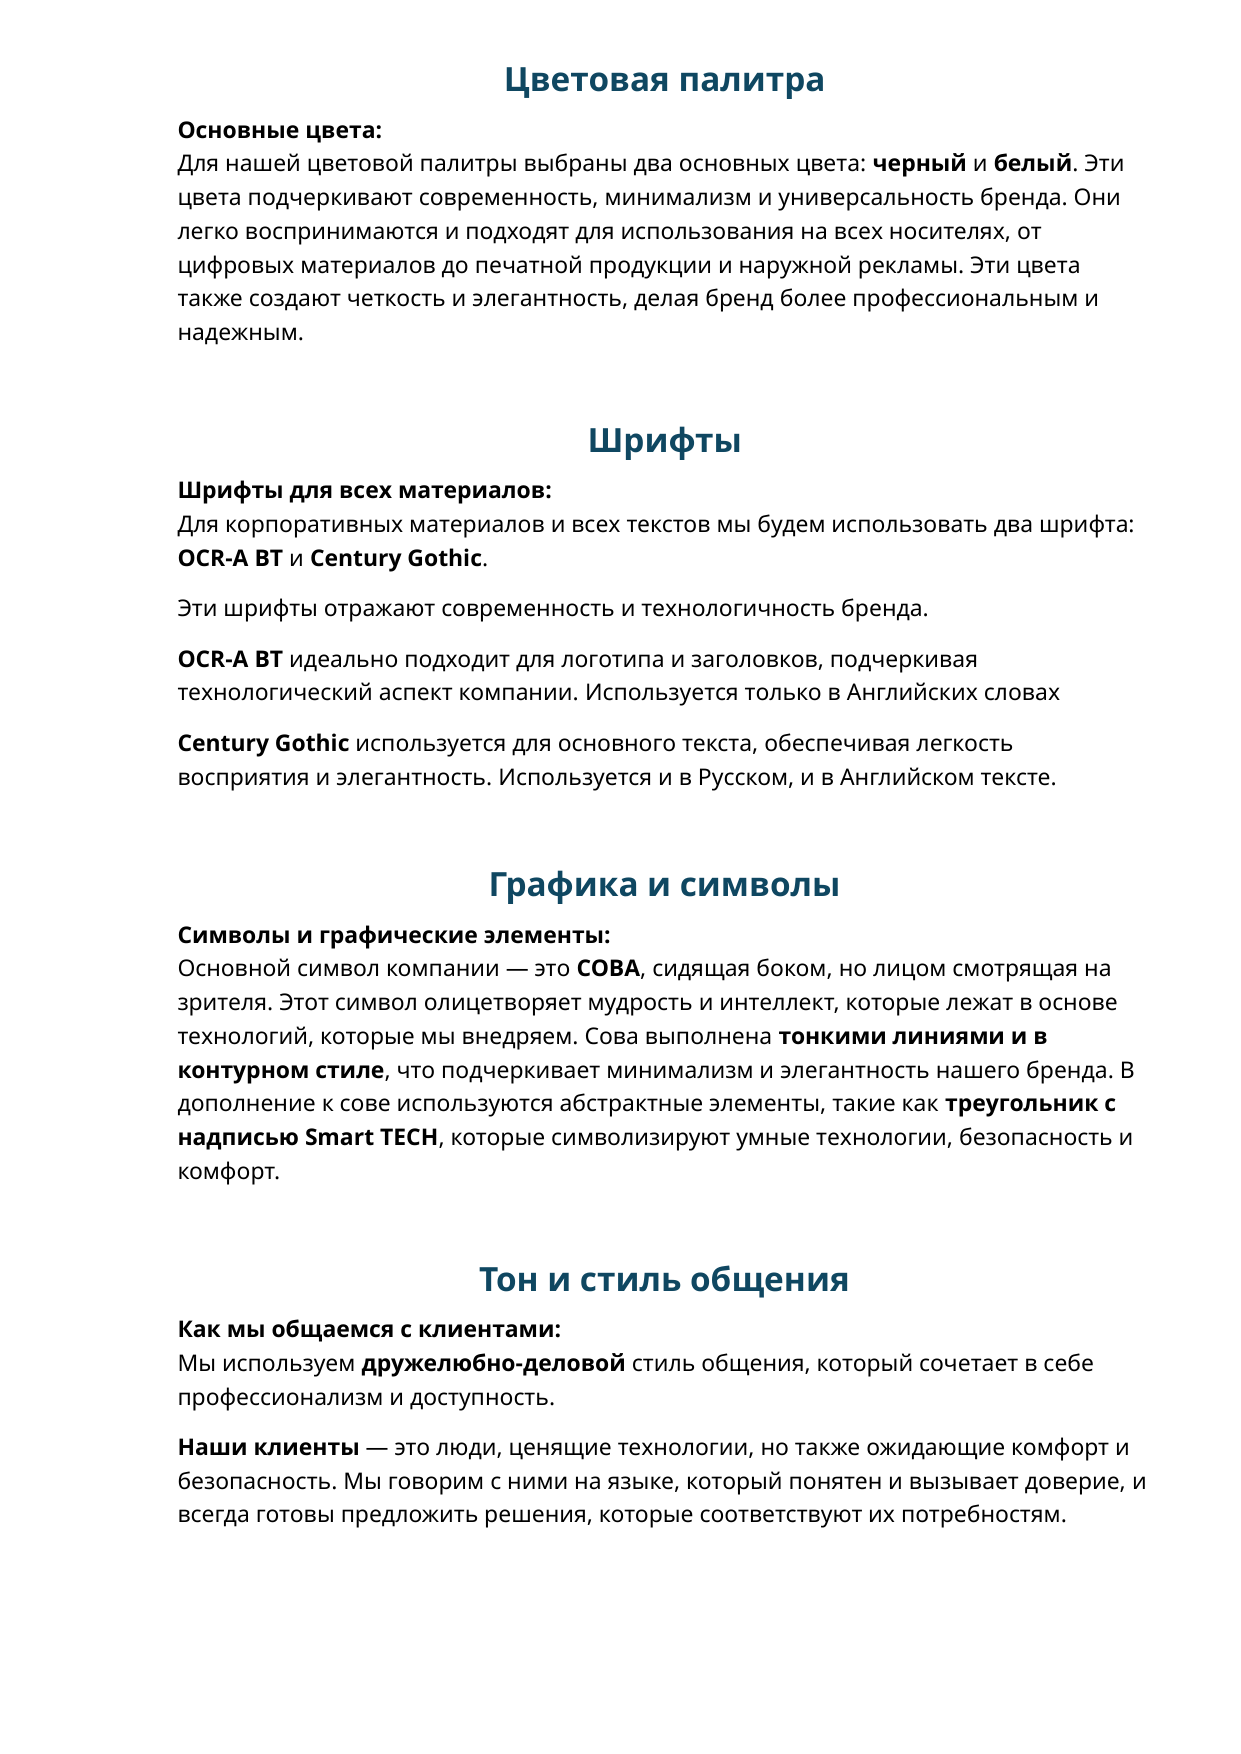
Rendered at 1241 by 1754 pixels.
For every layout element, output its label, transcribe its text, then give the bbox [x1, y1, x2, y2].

subtitle Цветовая палитра [177, 56, 1152, 102]
text Эти шрифты отражают современность и технологичность бренда. [177, 592, 1152, 623]
subtitle Тон и стиль общения [177, 1256, 1152, 1301]
subtitle Графика и символы [177, 861, 1152, 907]
text Century Gothic используется для основного текста, обеспечивая легкость восприятия и элегантность. Используется и в Русском, и в Английском тексте. [177, 727, 1152, 792]
subtitle Шрифты [177, 417, 1152, 462]
text Шрифты для всех материалов: Для корпоративных материалов и всех текстов мы будем использовать два шрифта: OCR-A BT и Century Gothic. [177, 474, 1152, 573]
text OCR-A BT идеально подходит для логотипа и заголовков, подчеркивая технологический аспект компании. Используется только в Английских словах [177, 642, 1152, 707]
text Основные цвета: Для нашей цветовой палитры выбраны два основных цвета: черный и белый. Эти цвета подчеркивают современность, минимализм и универсальность бренда. Они легко воспринимаются и подходят для использования на всех носителях, от цифровых материалов до печатной продукции и наружной рекламы. Эти цвета также создают четкость и элегантность, делая бренд более профессиональным и надежным. [177, 113, 1152, 347]
text Символы и графические элементы: Основной символ компании — это СОВА, сидящая боком, но лицом смотрящая на зрителя. Этот символ олицетворяет мудрость и интеллект, которые лежат в основе технологий, которые мы внедряем. Сова выполнена тонкими линиями и в контурном стиле, что подчеркивает минимализм и элегантность нашего бренда. В дополнение к сове используются абстрактные элементы, такие как треугольник с надписью Smart TECH, которые символизируют умные технологии, безопасность и комфорт. [177, 918, 1152, 1186]
text Наши клиенты — это люди, ценящие технологии, но также ожидающие комфорт и безопасность. Мы говорим с ними на языке, который понятен и вызывает доверие, и всегда готовы предложить решения, которые соответствуют их потребностям. [177, 1431, 1152, 1529]
text Как мы общаемся с клиентами: Мы используем дружелюбно-деловой стиль общения, который сочетает в себе профессионализм и доступность. [177, 1313, 1152, 1412]
